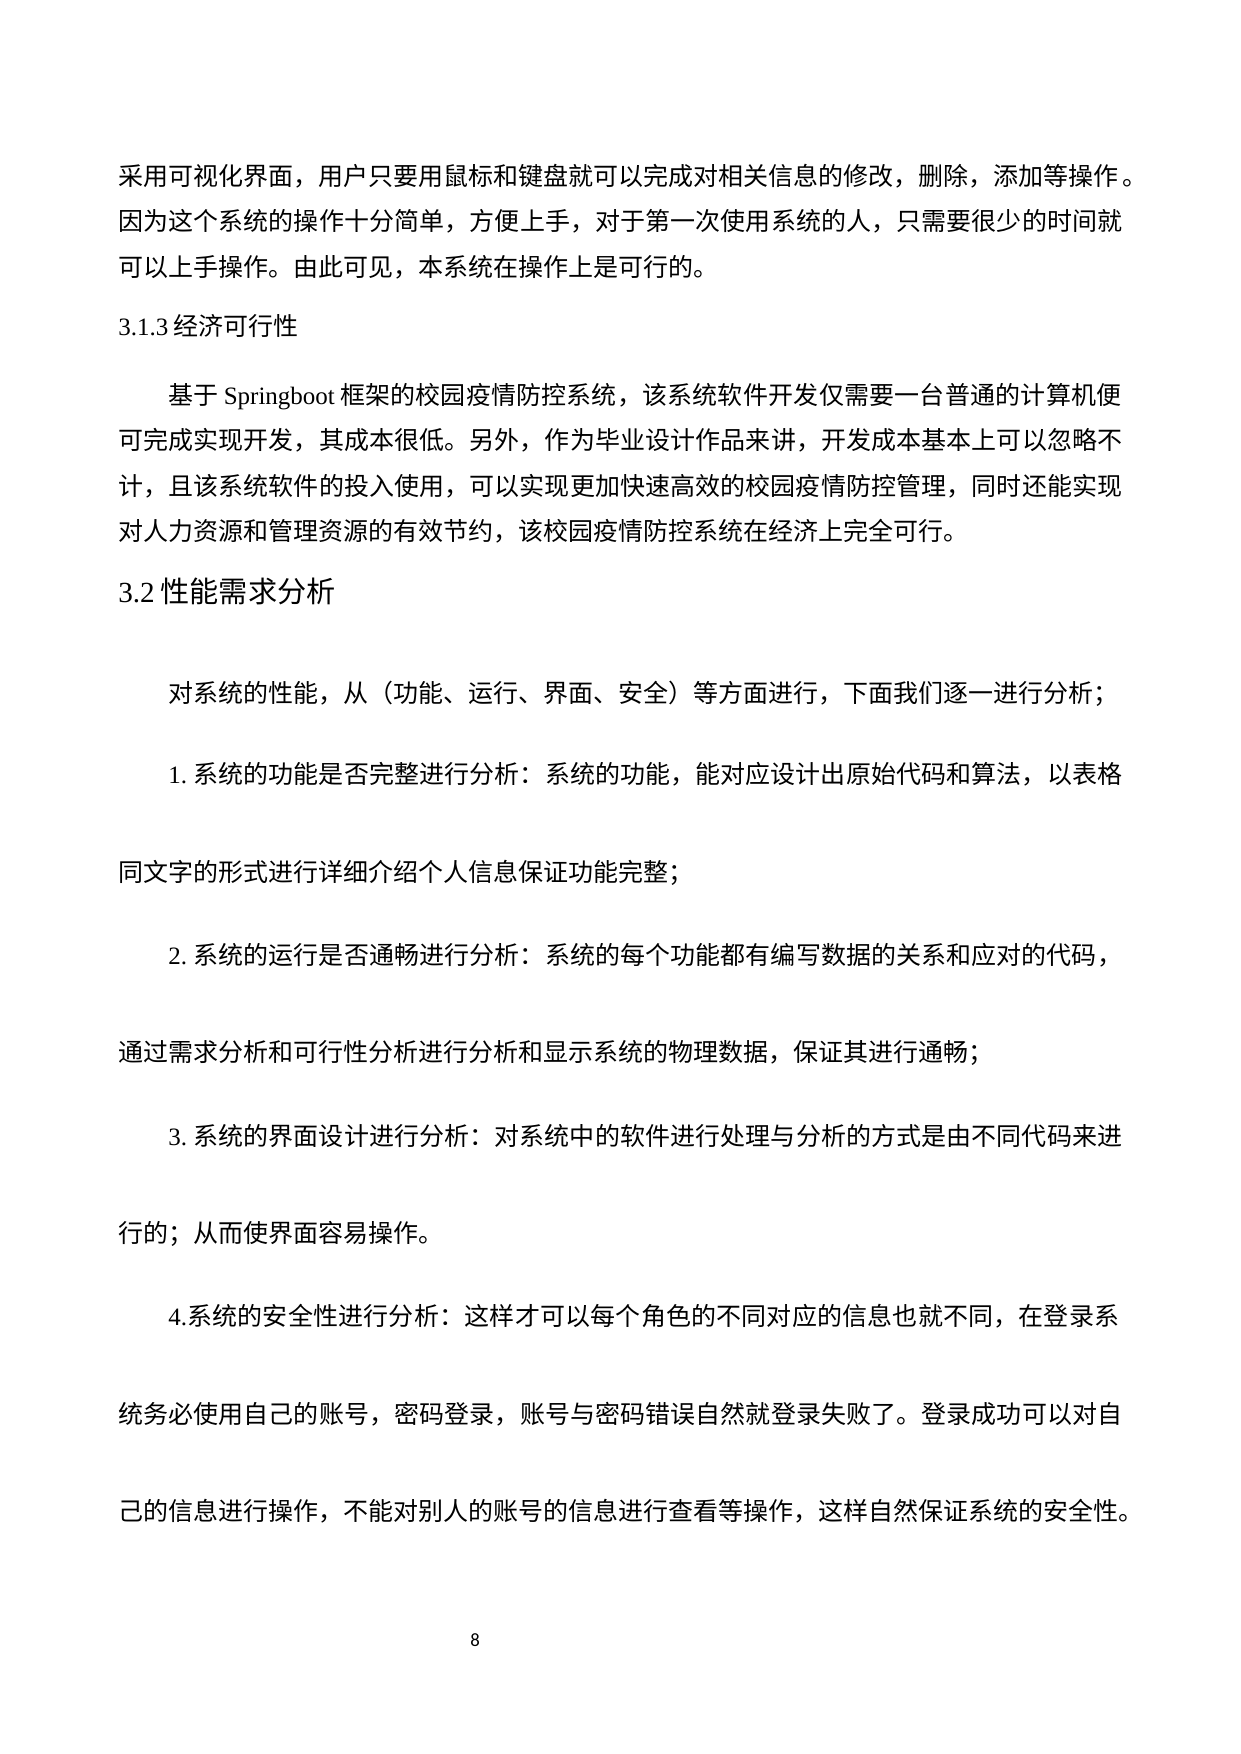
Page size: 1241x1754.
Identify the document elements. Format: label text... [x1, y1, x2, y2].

text 1. 系统的功能是否完整进行分析：系统的功能，能对应设计出原始代码和算法，以表格同文字的形式进行详细介绍个人信息保证功能完整； [118, 740, 1122, 903]
text 基于Springboot框架的校园疫情防控系统，该系统软件开发仅需要一台普通的计算机便可完成实现开发，其成本很低。另外，作为毕业设计作品来讲，开发成本基本上可以忽略不计，且该系统软件的投入使用，可以实现更加快速高效的校园疫情防控管理，同时还能实现对人力资源和管理资源的有效节约，该校园疫情防控系统在经济上完全可行。 [118, 376, 1122, 548]
subtitle 3.1.3经济可行性 [118, 292, 1122, 357]
text 4.系统的安全性进行分析：这样才可以每个角色的不同对应的信息也就不同，在登录系统务必使用自己的账号，密码登录，账号与密码错误自然就登录失败了。登录成功可以对自己的信息进行操作，不能对别人的账号的信息进行查看等操作，这样自然保证系统的安全性。 [118, 1282, 1122, 1542]
text 2. 系统的运行是否通畅进行分析：系统的每个功能都有编写数据的关系和应对的代码，通过需求分析和可行性分析进行分析和显示系统的物理数据，保证其进行通畅； [118, 921, 1122, 1083]
subtitle 3.2性能需求分析 [118, 557, 1122, 622]
text 3. 系统的界面设计进行分析：对系统中的软件进行处理与分析的方式是由不同代码来进行的；从而使界面容易操作。 [118, 1102, 1122, 1264]
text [118, 156, 1122, 283]
text 对系统的性能，从（功能、运行、界面、安全）等方面进行，下面我们逐一进行分析； [118, 659, 1122, 724]
